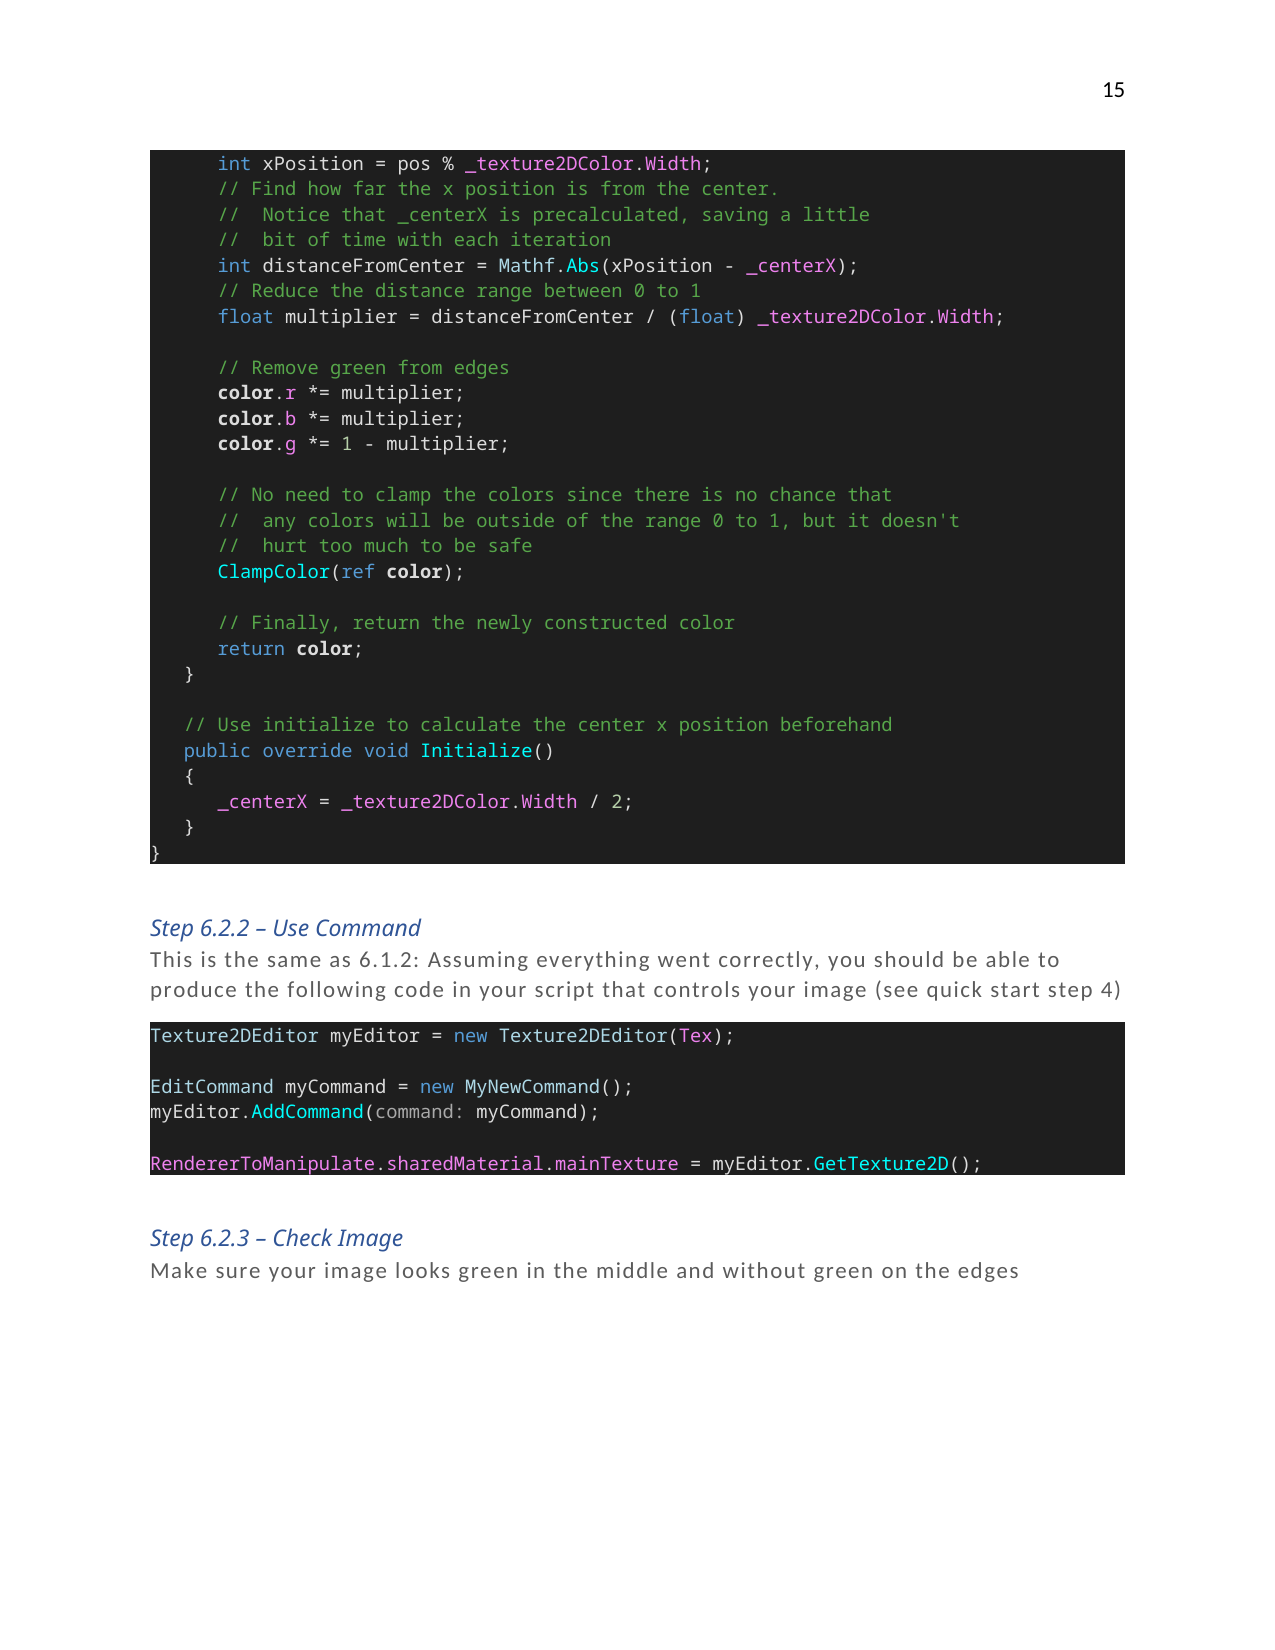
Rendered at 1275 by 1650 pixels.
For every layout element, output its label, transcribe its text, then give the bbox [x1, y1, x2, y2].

text Texture2DEditor myEditor = new Texture2DEditor(Tex); EditCommand myCommand = new MyNewCommand(); myEditor.AddCommand(command: myCommand); RendererToManipulate.sharedMaterial.mainTexture = myEditor.GetTexture2D(); [150, 1022, 1125, 1175]
subtitle Make sure your image looks green in the middle and without green on the edges [150, 1256, 1125, 1284]
subtitle Step 6.2.2 – Use Command [150, 911, 1125, 943]
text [150, 150, 1125, 864]
subtitle This is the same as 6.1.2: Assuming everything went correctly, you should be able to produce the following code in your script that controls your image (see quick start step 4) [150, 945, 1125, 1003]
subtitle Step 6.2.3 – Check Image [150, 1222, 1125, 1253]
